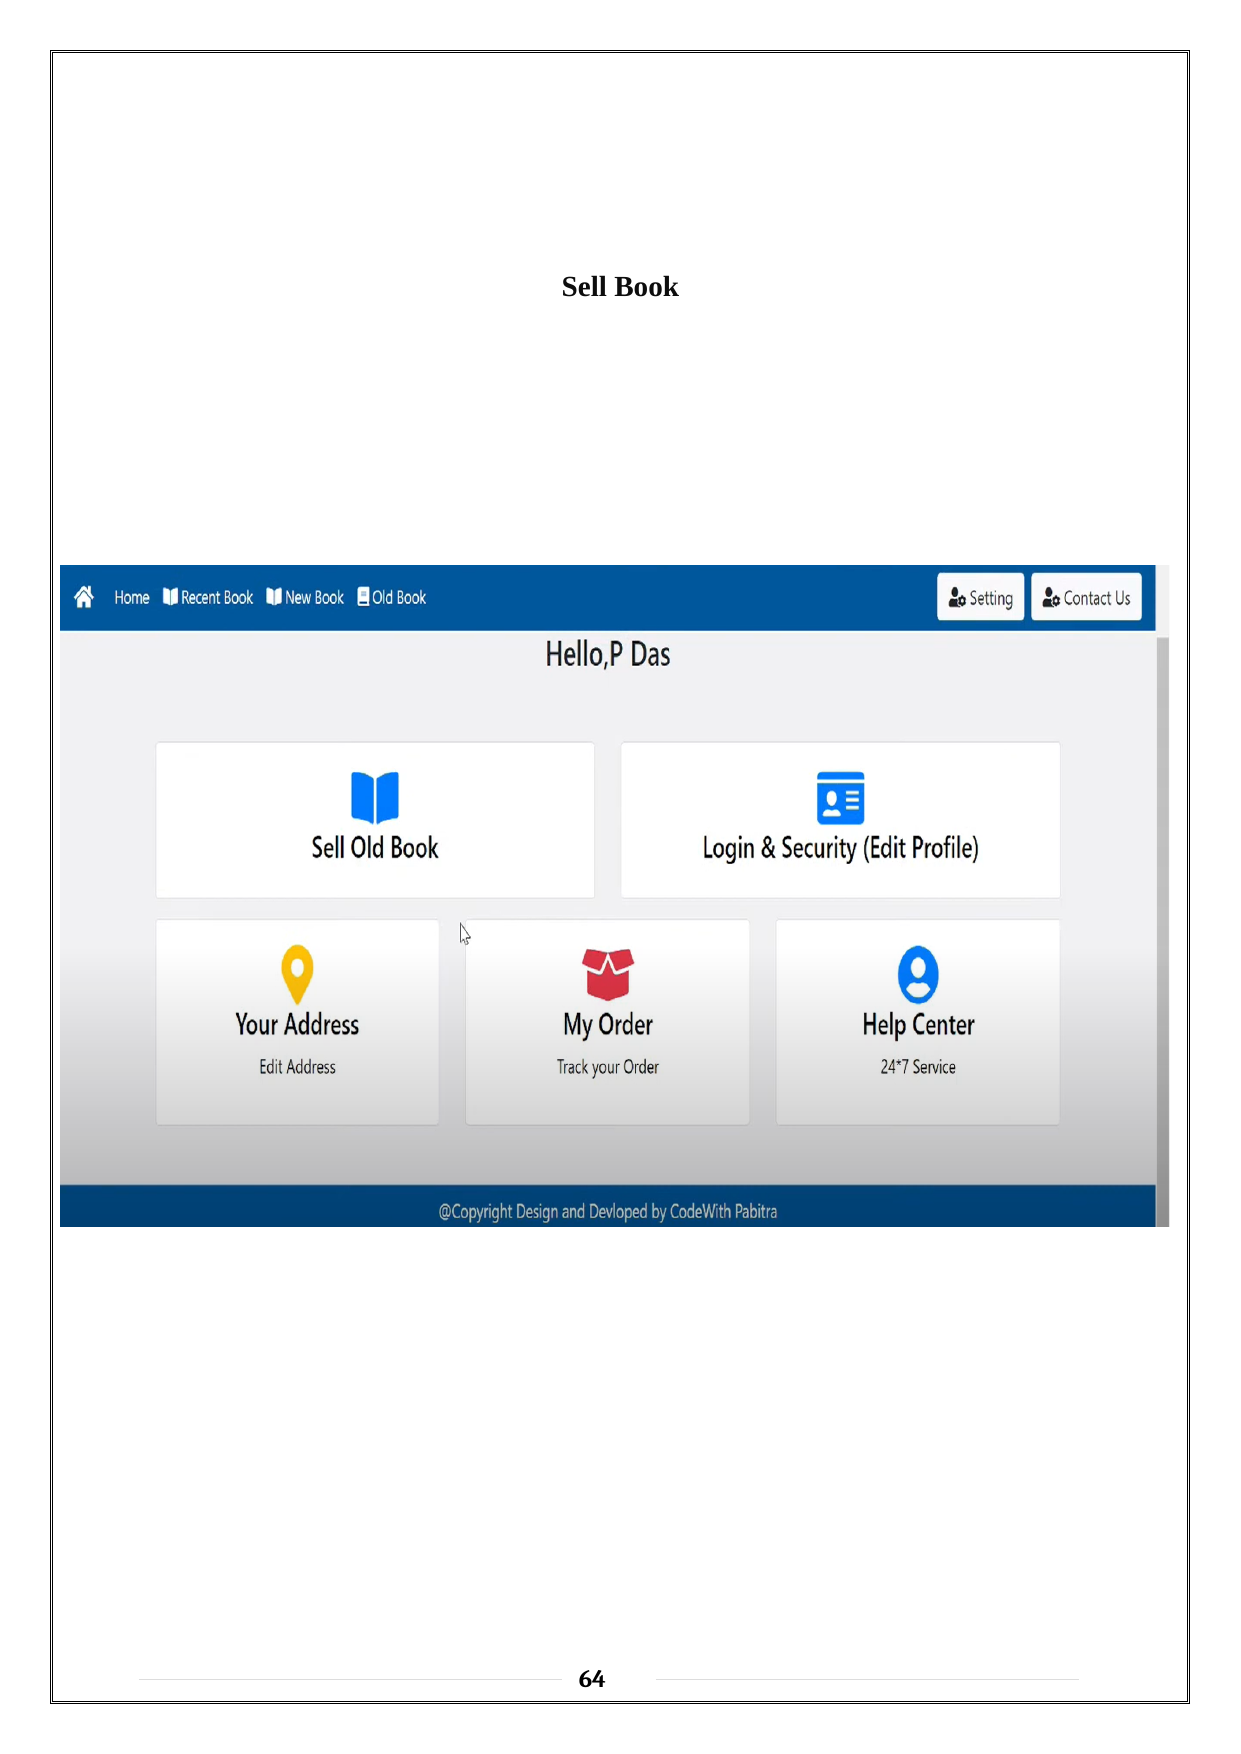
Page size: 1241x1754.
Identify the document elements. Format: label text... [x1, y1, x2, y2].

text Sell Book [150, 269, 1090, 302]
picture [60, 565, 1170, 1227]
